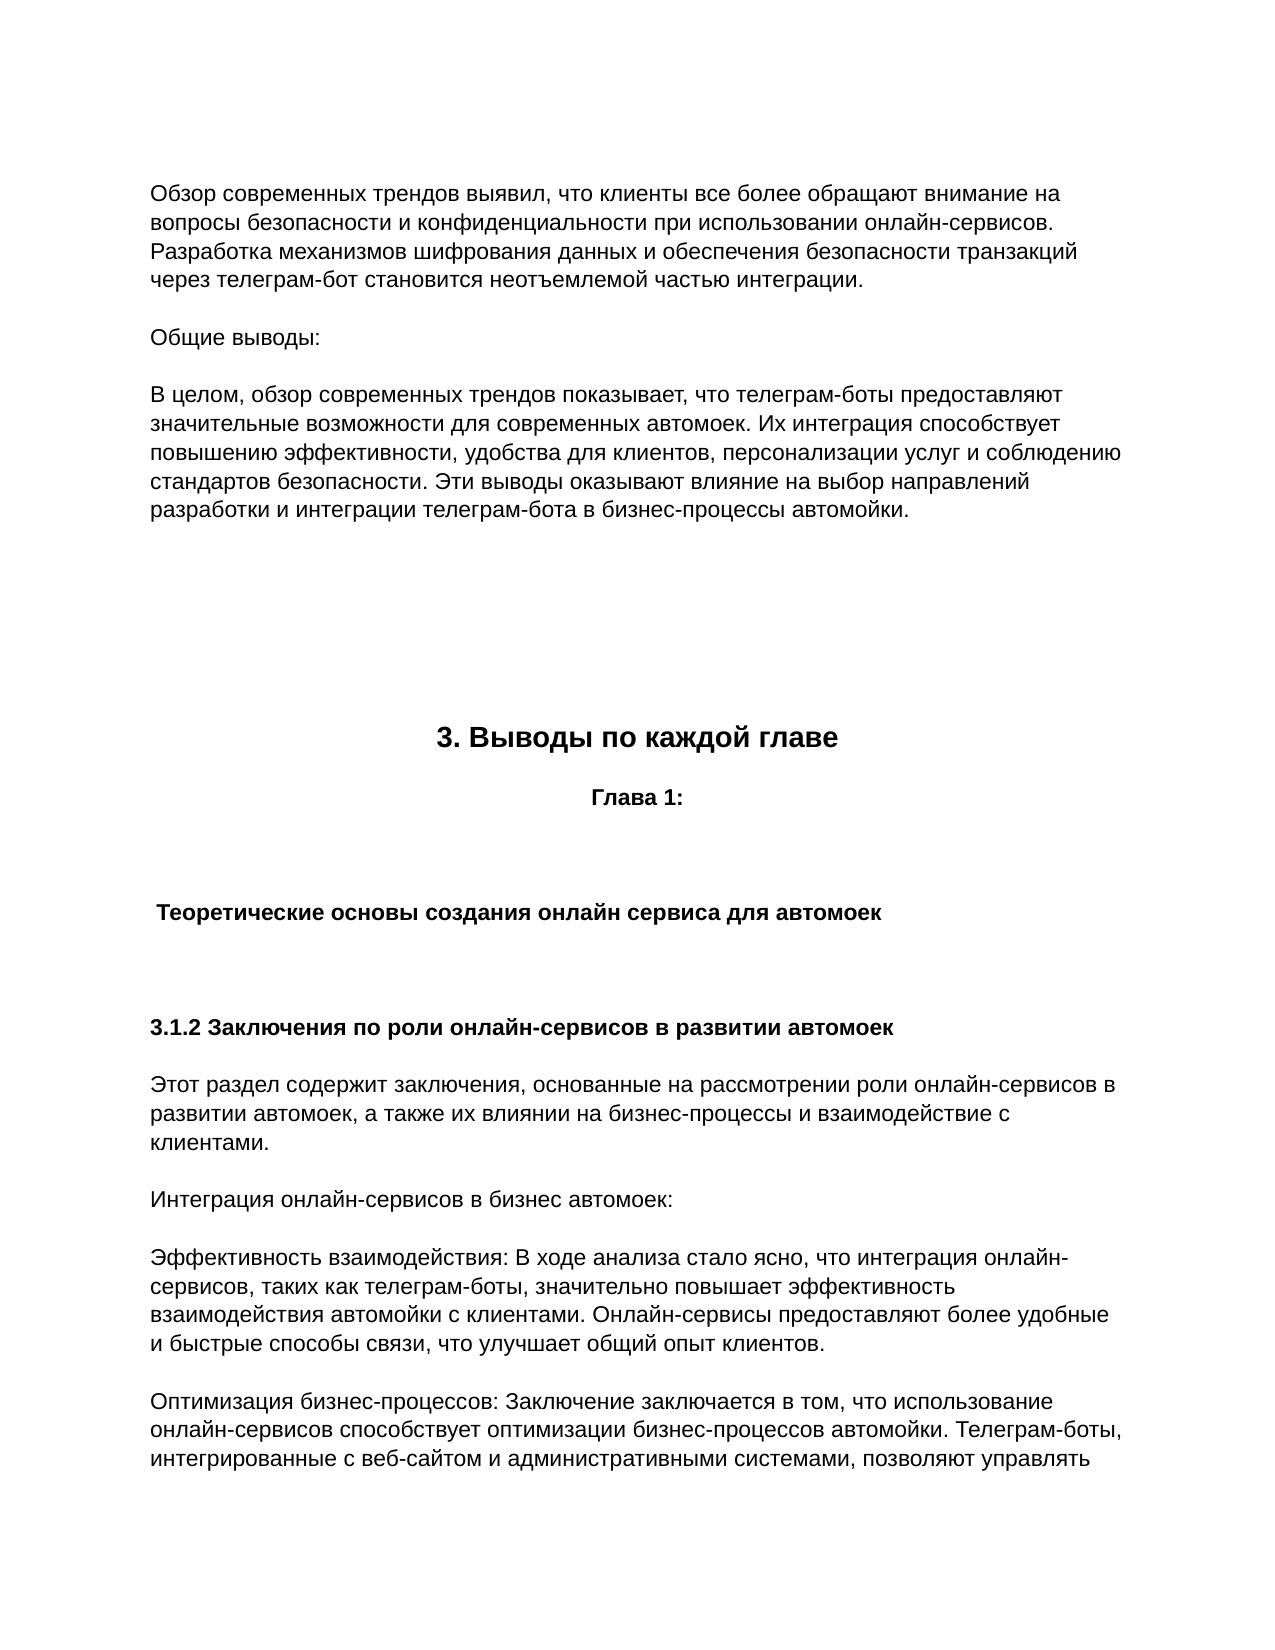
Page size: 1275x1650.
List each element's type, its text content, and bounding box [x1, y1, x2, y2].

text Интеграция онлайн-сервисов в бизнес автомоек: [150, 1185, 1125, 1214]
text Теоретические основы создания онлайн сервиса для автомоек [150, 897, 1125, 926]
text Эффективность взаимодействия: В ходе анализа стало ясно, что интеграция онлайн-сервисов, таких как телеграм-боты, значительно повышает эффективность взаимодействия автомойки с клиентами. Онлайн-сервисы предоставляют более удобные и быстрые способы связи, что улучшает общий опыт клиентов. [150, 1242, 1125, 1357]
text В целом, обзор современных трендов показывает, что телеграм-боты предоставляют значительные возможности для современных автомоек. Их интеграция способствует повышению эффективности, удобства для клиентов, персонализации услуг и соблюдению стандартов безопасности. Эти выводы оказывают влияние на выбор направлений разработки и интеграции телеграм-бота в бизнес-процессы автомойки. [150, 380, 1125, 524]
text 3.1.2 Заключения по роли онлайн-сервисов в развитии автомоек [150, 1012, 1125, 1041]
text Общие выводы: [150, 322, 1125, 351]
text Глава 1: [150, 782, 1125, 811]
text 3. Выводы по каждой главе [150, 725, 1125, 754]
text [150, 1386, 1125, 1472]
text Этот раздел содержит заключения, основанные на рассмотрении роли онлайн-сервисов в развитии автомоек, а также их влиянии на бизнес-процессы и взаимодействие с клиентами. [150, 1070, 1125, 1156]
text Обзор современных трендов выявил, что клиенты все более обращают внимание на вопросы безопасности и конфиденциальности при использовании онлайн-сервисов. Разработка механизмов шифрования данных и обеспечения безопасности транзакций через телеграм-бот становится неотъемлемой частью интеграции. [150, 179, 1125, 294]
